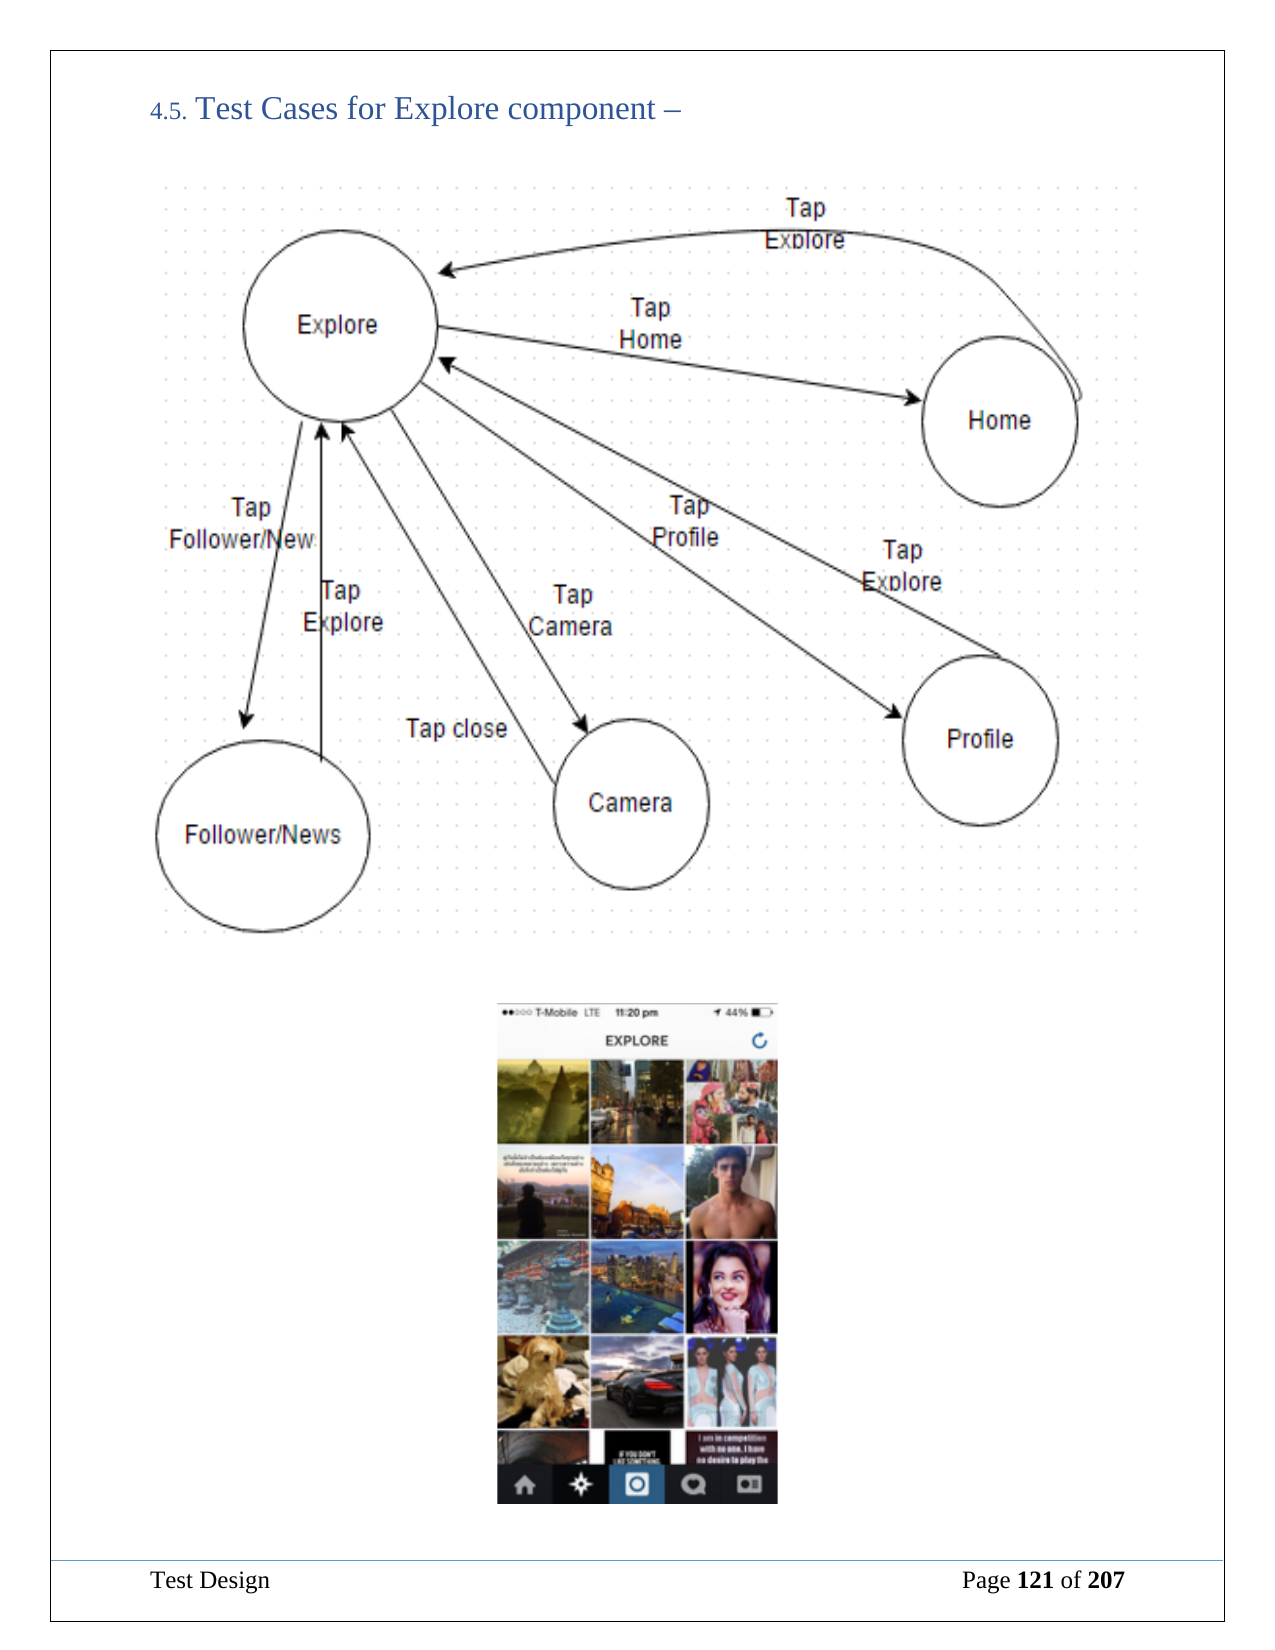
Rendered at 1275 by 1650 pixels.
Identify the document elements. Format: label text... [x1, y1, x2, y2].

picture [150, 177, 1139, 942]
subtitle Test Cases for Explore component – [150, 88, 1125, 127]
picture [497, 1003, 778, 1504]
